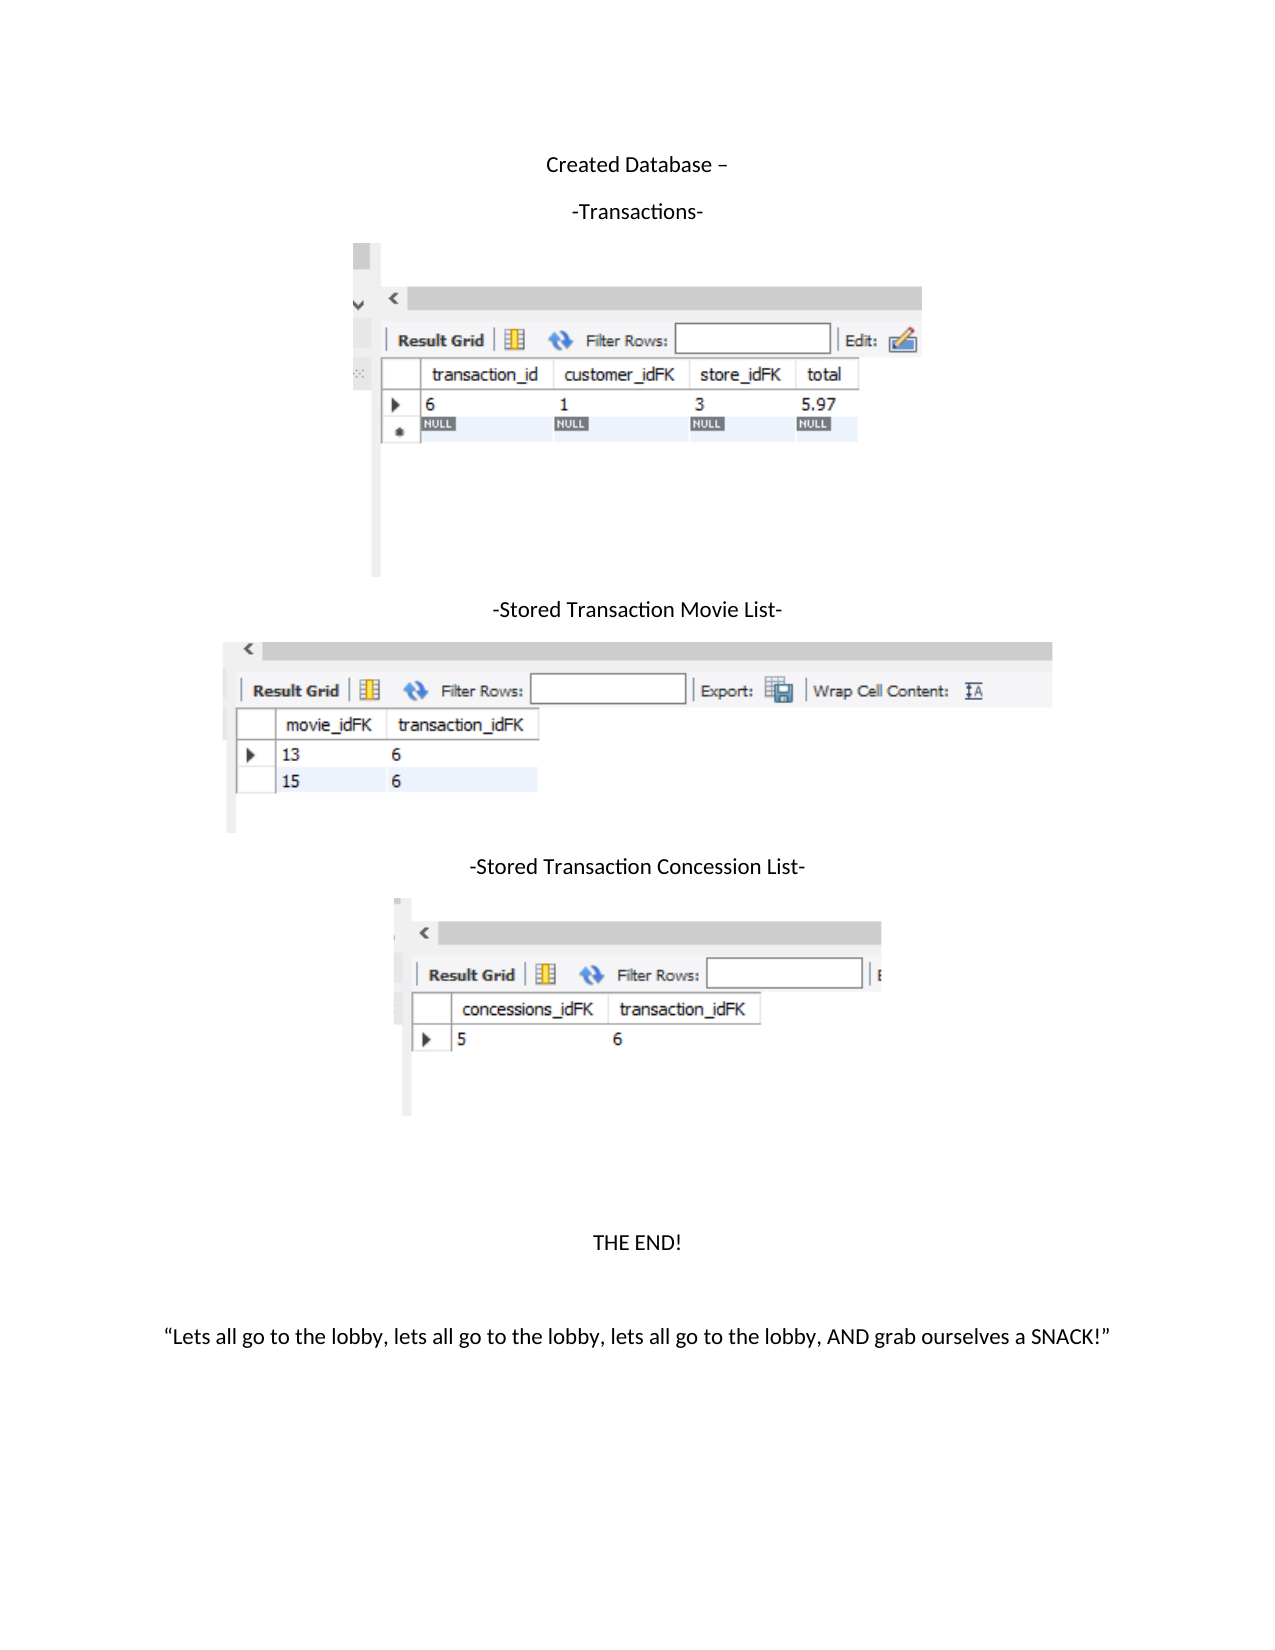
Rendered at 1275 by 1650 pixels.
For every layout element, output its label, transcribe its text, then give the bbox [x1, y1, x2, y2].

text -Stored Transaction Concession List- [150, 852, 1125, 880]
text -Stored Transaction Movie List- [150, 595, 1125, 623]
text “Lets all go to the lobby, lets all go to the lobby, lets all go to the lobby, AND grab ourselves a SNACK!” [150, 1322, 1125, 1350]
picture [353, 243, 922, 577]
picture [393, 898, 882, 1116]
text Created Database – [150, 150, 1125, 178]
text THE END! [150, 1228, 1125, 1256]
text -Transactions- [150, 197, 1125, 225]
picture [222, 642, 1053, 833]
